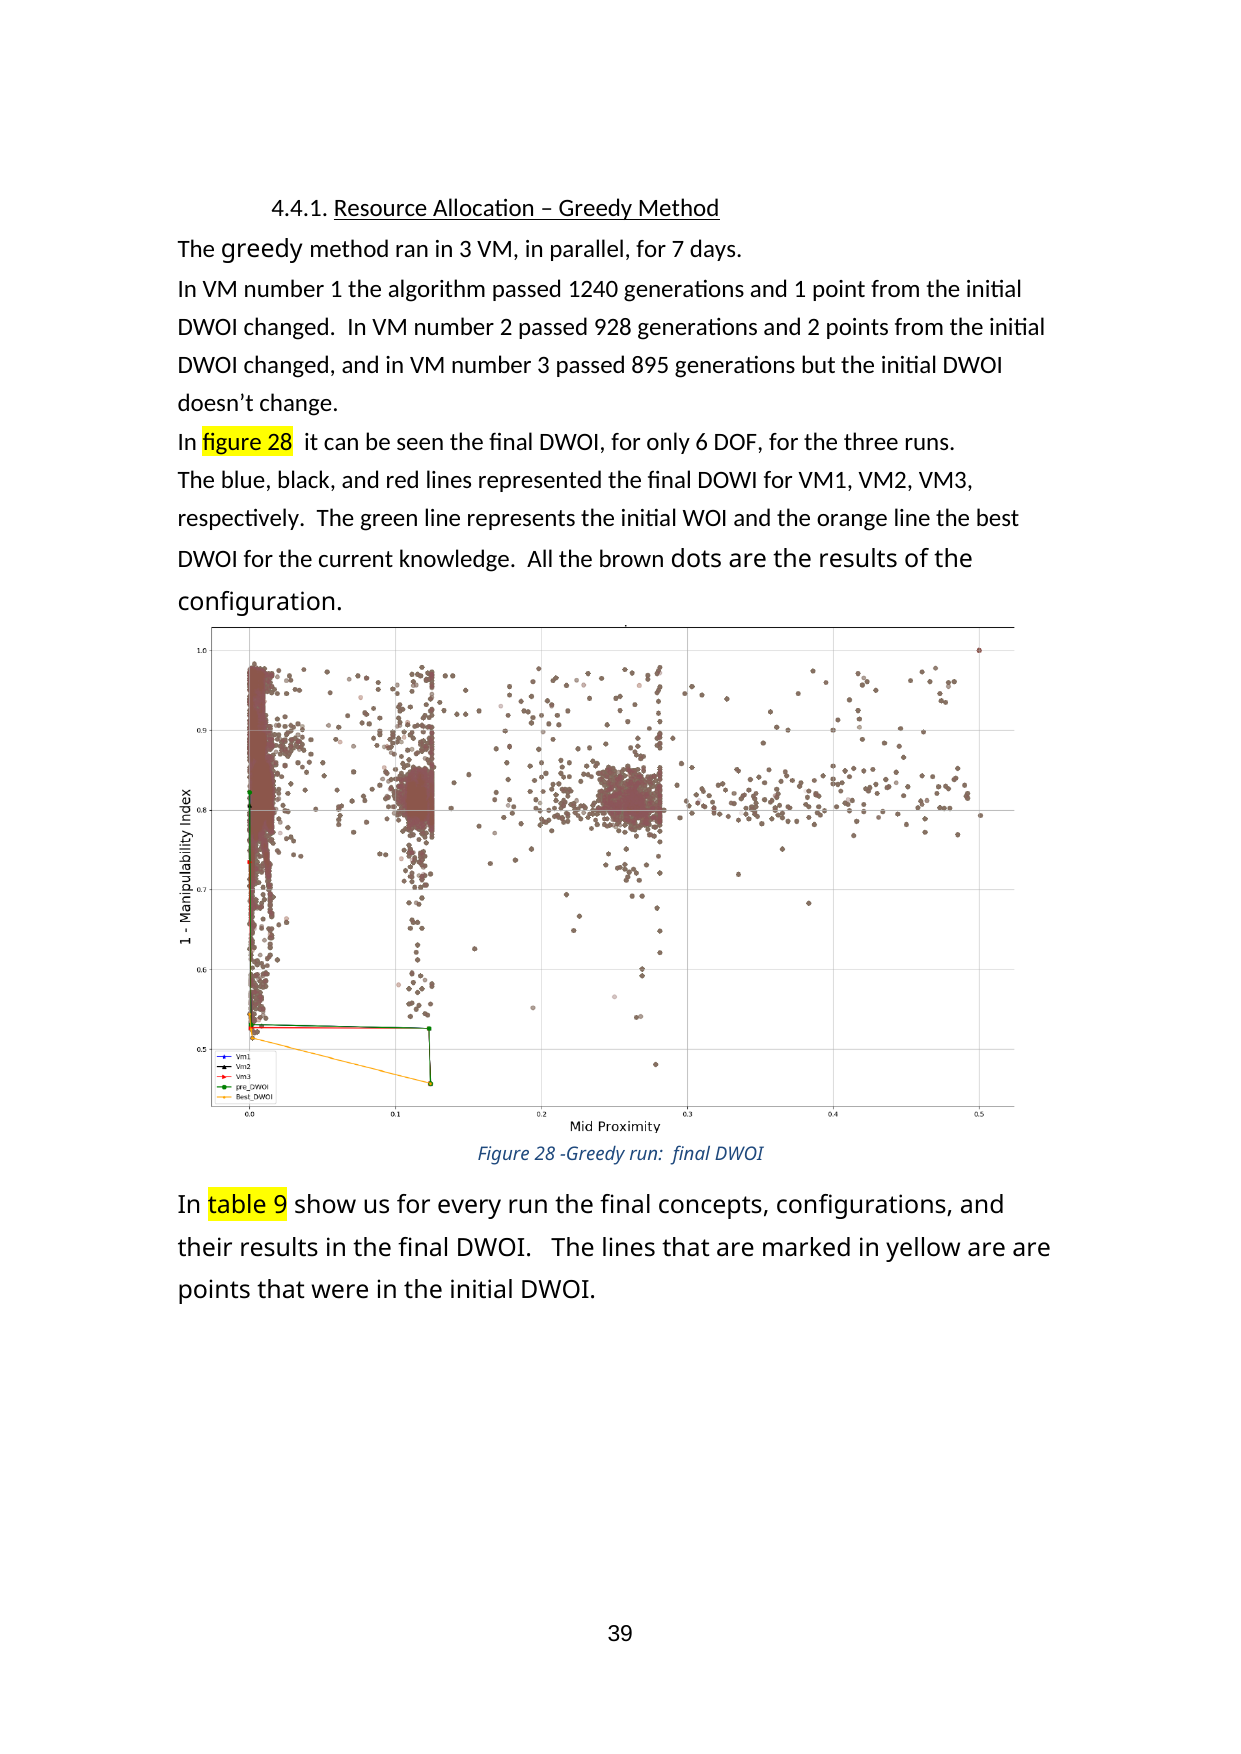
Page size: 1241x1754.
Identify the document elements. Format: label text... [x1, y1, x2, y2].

text In figure 28 it can be seen the final DWOI, for only 6 DOF, for the three runs. [293, 426, 1063, 456]
text The greedy method ran in 3 VM, in parallel, for 7 days. [177, 231, 1063, 265]
subtitle Resource Allocation – Greedy Method [271, 192, 1063, 223]
text The blue, black, and red lines represented the final DOWI for VM1, VM2, VM3, respectively. The green line represents the initial WOI and the orange line the best DWOI for the current knowledge. All the brown dots are the results of the configuration. [177, 464, 1063, 617]
picture [177, 625, 1015, 1133]
text Figure 28 -Greedy run: final DWOI [177, 1141, 1063, 1166]
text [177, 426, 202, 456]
text In VM number 1 the algorithm passed 1240 generations and 1 point from the initial DWOI changed. In VM number 2 passed 928 generations and 2 points from the initial DWOI changed, and in VM number 3 passed 895 generations but the initial DWOI doesn’t change. [177, 273, 1063, 418]
text In table 9 show us for every run the final concepts, configurations, and their results in the final DWOI. The lines that are marked in yellow are are points that were in the initial DWOI. [177, 1187, 1063, 1306]
